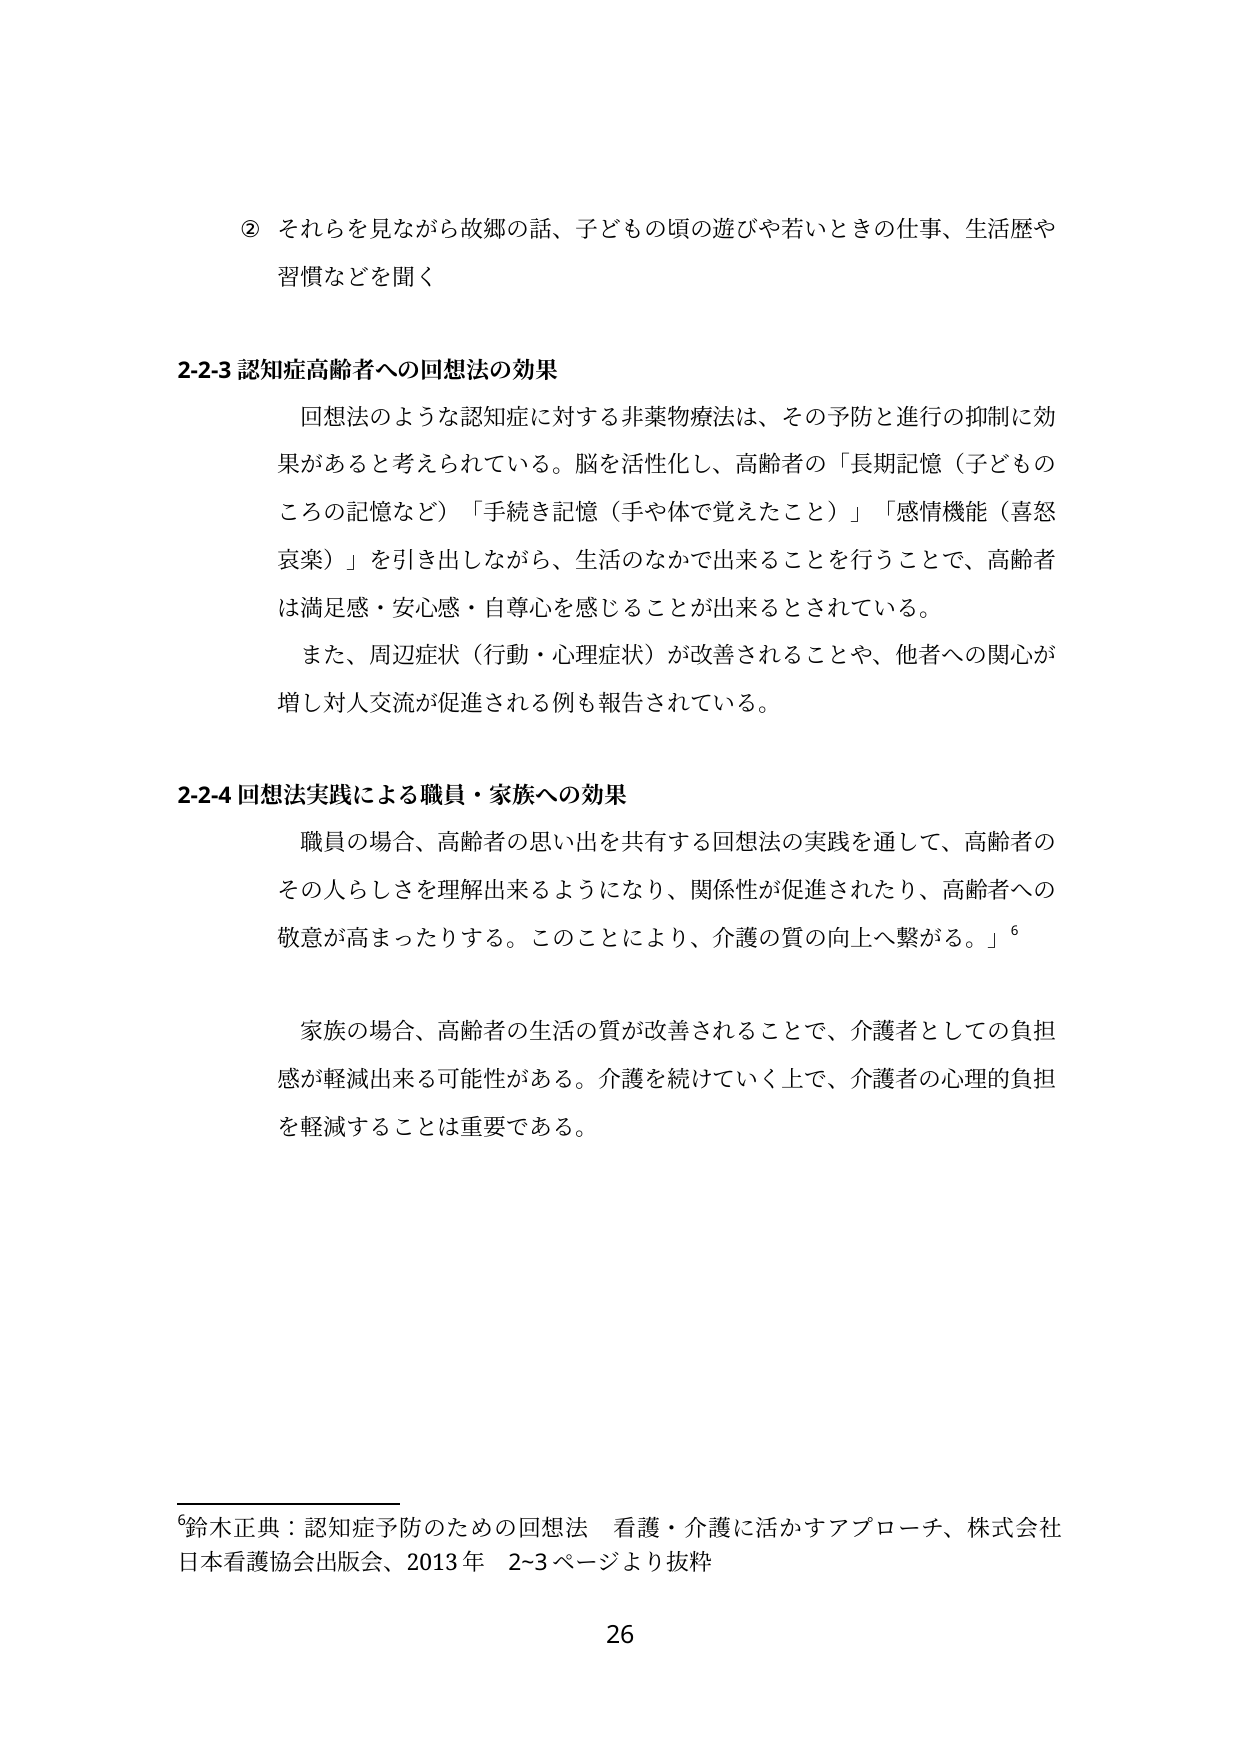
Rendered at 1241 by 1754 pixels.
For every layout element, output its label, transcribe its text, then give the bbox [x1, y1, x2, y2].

text また、周辺症状（行動・心理症状）が改善されることや、他者への関心が増し対人交流が促進される例も報告されている。 [277, 632, 1063, 722]
text 2-2-4 回想法実践による職員・家族への効果 [177, 773, 1063, 815]
text 回想法のような認知症に対する非薬物療法は、その予防と進行の抑制に効果があると考えられている。脳を活性化し、高齢者の「長期記憶（子どものころの記憶など）「手続き記憶（手や体で覚えたこと）」「感情機能（喜怒哀楽）」を引き出しながら、生活のなかで出来ることを行うことで、高齢者は満足感・安心感・自尊心を感じることが出来るとされている。 [277, 394, 1063, 627]
text 2-2-3 認知症高齢者への回想法の効果 [177, 348, 1063, 389]
list それらを見ながら故郷の話、子どもの頃の遊びや若いときの仕事、生活歴や習慣などを聞く [240, 207, 1063, 296]
text 職員の場合、高齢者の思い出を共有する回想法の実践を通して、高齢者のその人らしさを理解出来るようになり、関係性が促進されたり、高齢者への敬意が高まったりする。このことにより、介護の質の向上へ繋がる。」 [277, 820, 1063, 957]
text 家族の場合、高齢者の生活の質が改善されることで、介護者としての負担感が軽減出来る可能性がある。介護を続けていく上で、介護者の心理的負担を軽減することは重要である。 [277, 1009, 1063, 1146]
